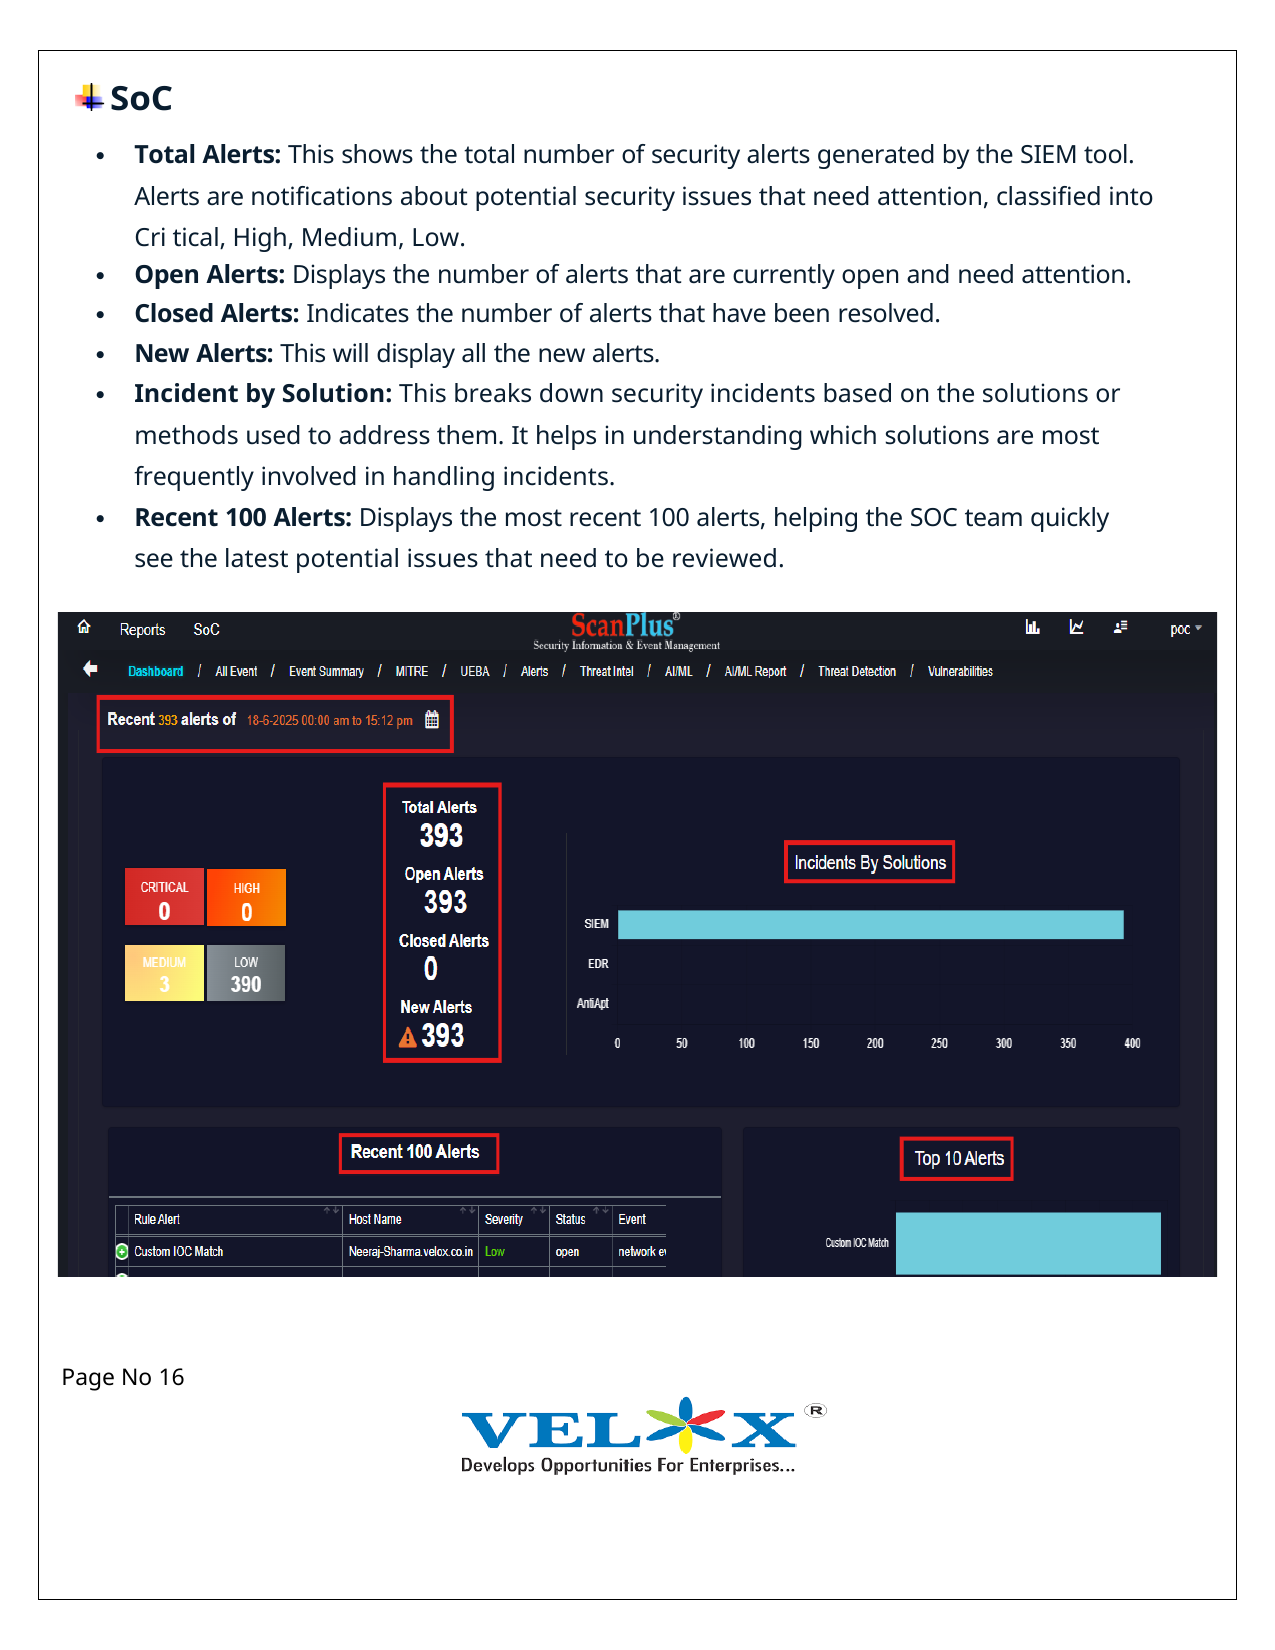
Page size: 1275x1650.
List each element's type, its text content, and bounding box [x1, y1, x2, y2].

picture [433, 1392, 842, 1485]
picture [57, 612, 1218, 1277]
list Total Alerts: This shows the total number of security alerts generated by the SIEM tool. Alerts are notifications about potential security issues that need attention, classified into Cri tical, High, Medium, Low. [97, 137, 1187, 253]
picture [75, 83, 105, 111]
list Recent 100 Alerts: Displays the most recent 100 alerts, helping the SOC team quickly see the latest potential issues that need to be reviewed. [97, 499, 1154, 575]
list New Alerts: This will display all the new alerts. [97, 336, 1236, 370]
text SoC [75, 75, 1236, 120]
list Incident by Solution: This breaks down security incidents based on the solutions or methods used to address them. It helps in understanding which solutions are most frequently involved in handling incidents. [97, 376, 1172, 492]
list Open Alerts: Displays the number of alerts that are currently open and need attention. [97, 261, 1236, 289]
list Closed Alerts: Indicates the number of alerts that have been resolved. [97, 296, 1236, 330]
